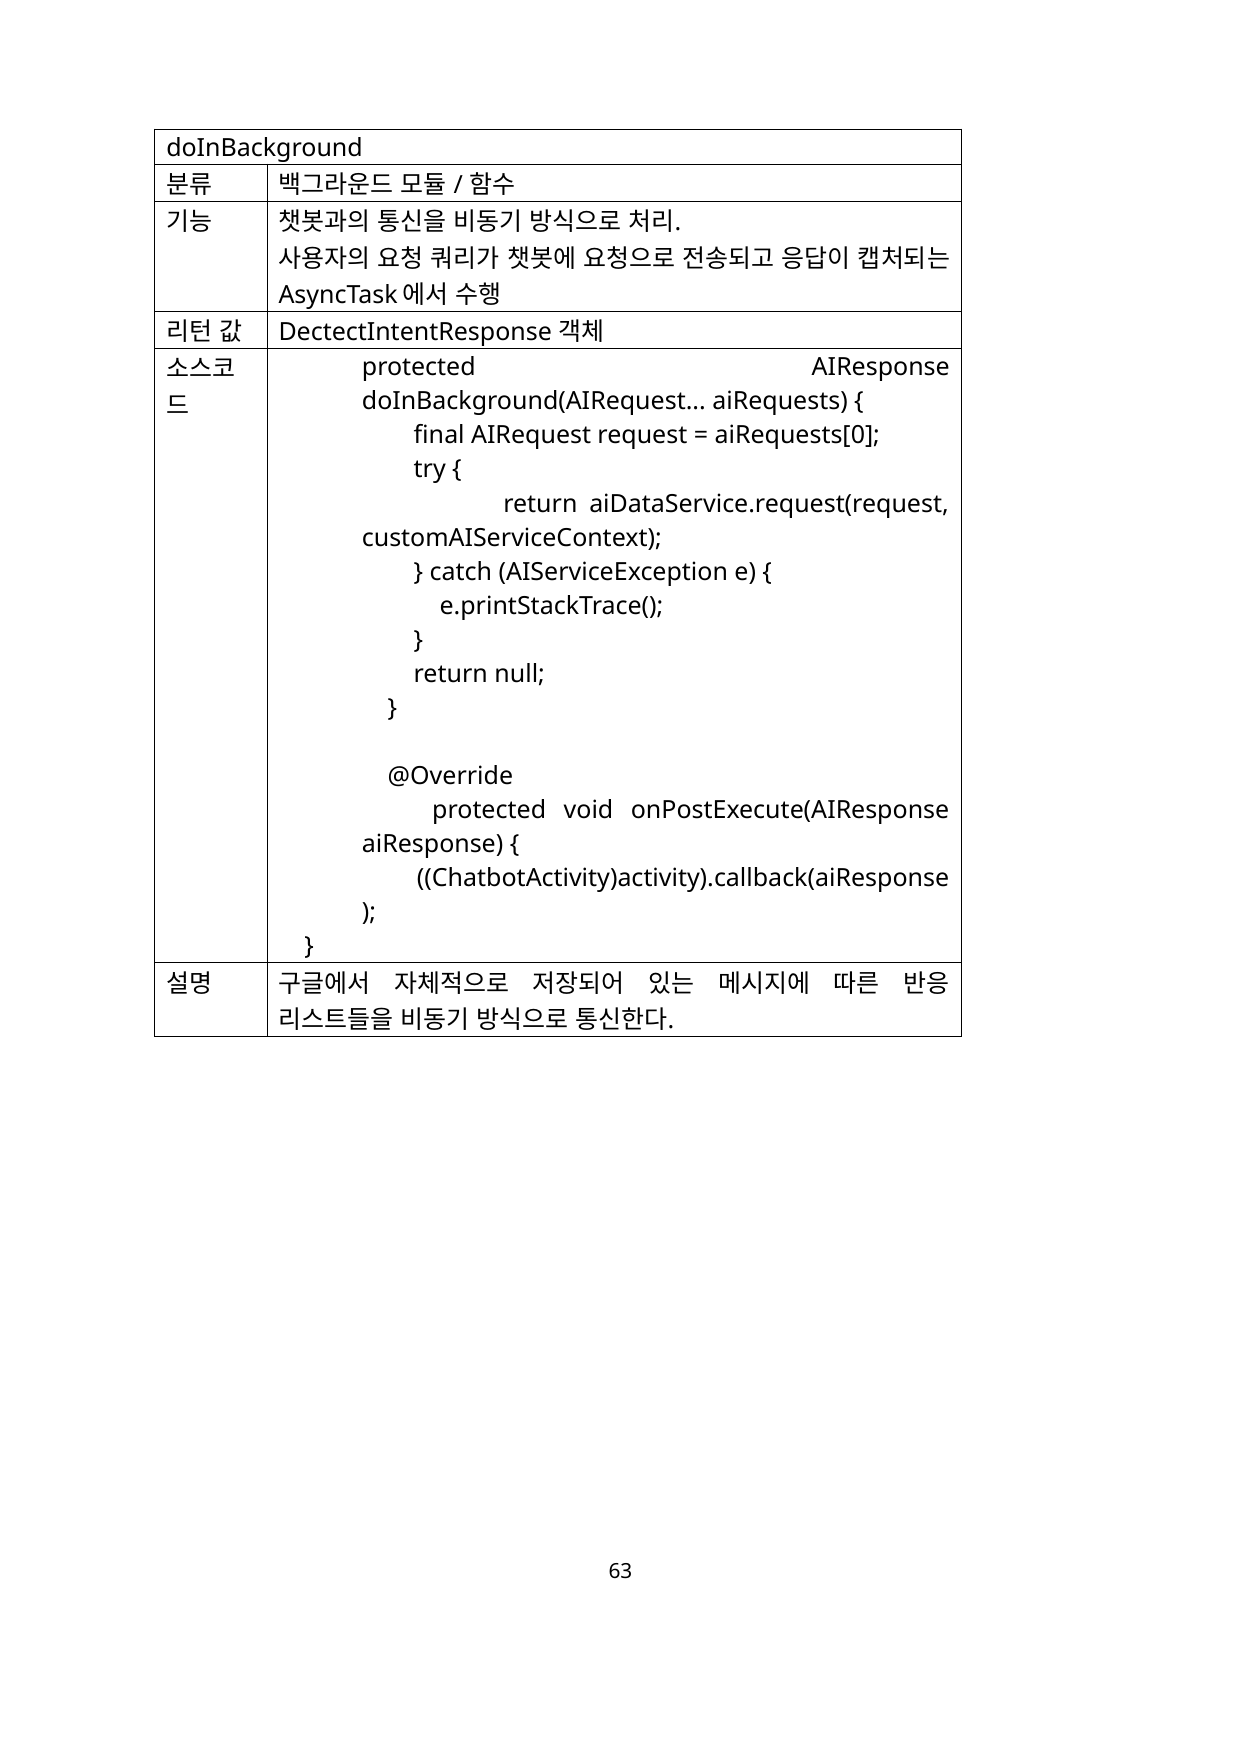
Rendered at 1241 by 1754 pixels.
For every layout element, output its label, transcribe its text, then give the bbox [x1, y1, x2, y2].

table_cell 백그라운드 모듈 / 함수 [268, 165, 961, 201]
table_cell 분류 [155, 165, 267, 201]
table_cell 챗봇과의 통신을 비동기 방식으로 처리. 사용자의 요청 쿼리가 챗봇에 요청으로 전송되고 응답이 캡처되는 AsyncTask에서 수행 [268, 202, 961, 311]
table_cell 설명 [155, 963, 267, 1036]
table_cell 구글에서 자체적으로 저장되어 있는 메시지에 따른 반응 리스트들을 비동기 방식으로 통신한다. [268, 963, 961, 1036]
table_cell DectectIntentResponse 객체 [268, 312, 961, 348]
table_cell protected AIResponse doInBackground(AIRequest... aiRequests) { final AIRequest request = aiRequests[0]; try { return aiDataService.request(request, customAIServiceContext); } catch (AIServiceException e) { e.printStackTrace(); } return null; } @Override protected void onPostExecute(AIResponse aiResponse) { ((ChatbotActivity)activity).callback(aiResponse); } [268, 349, 961, 962]
table_header doInBackground [155, 130, 961, 163]
table_cell 기능 [155, 202, 267, 311]
table_cell 리턴 값 [155, 312, 267, 348]
table_cell 소스코드 [155, 349, 267, 962]
